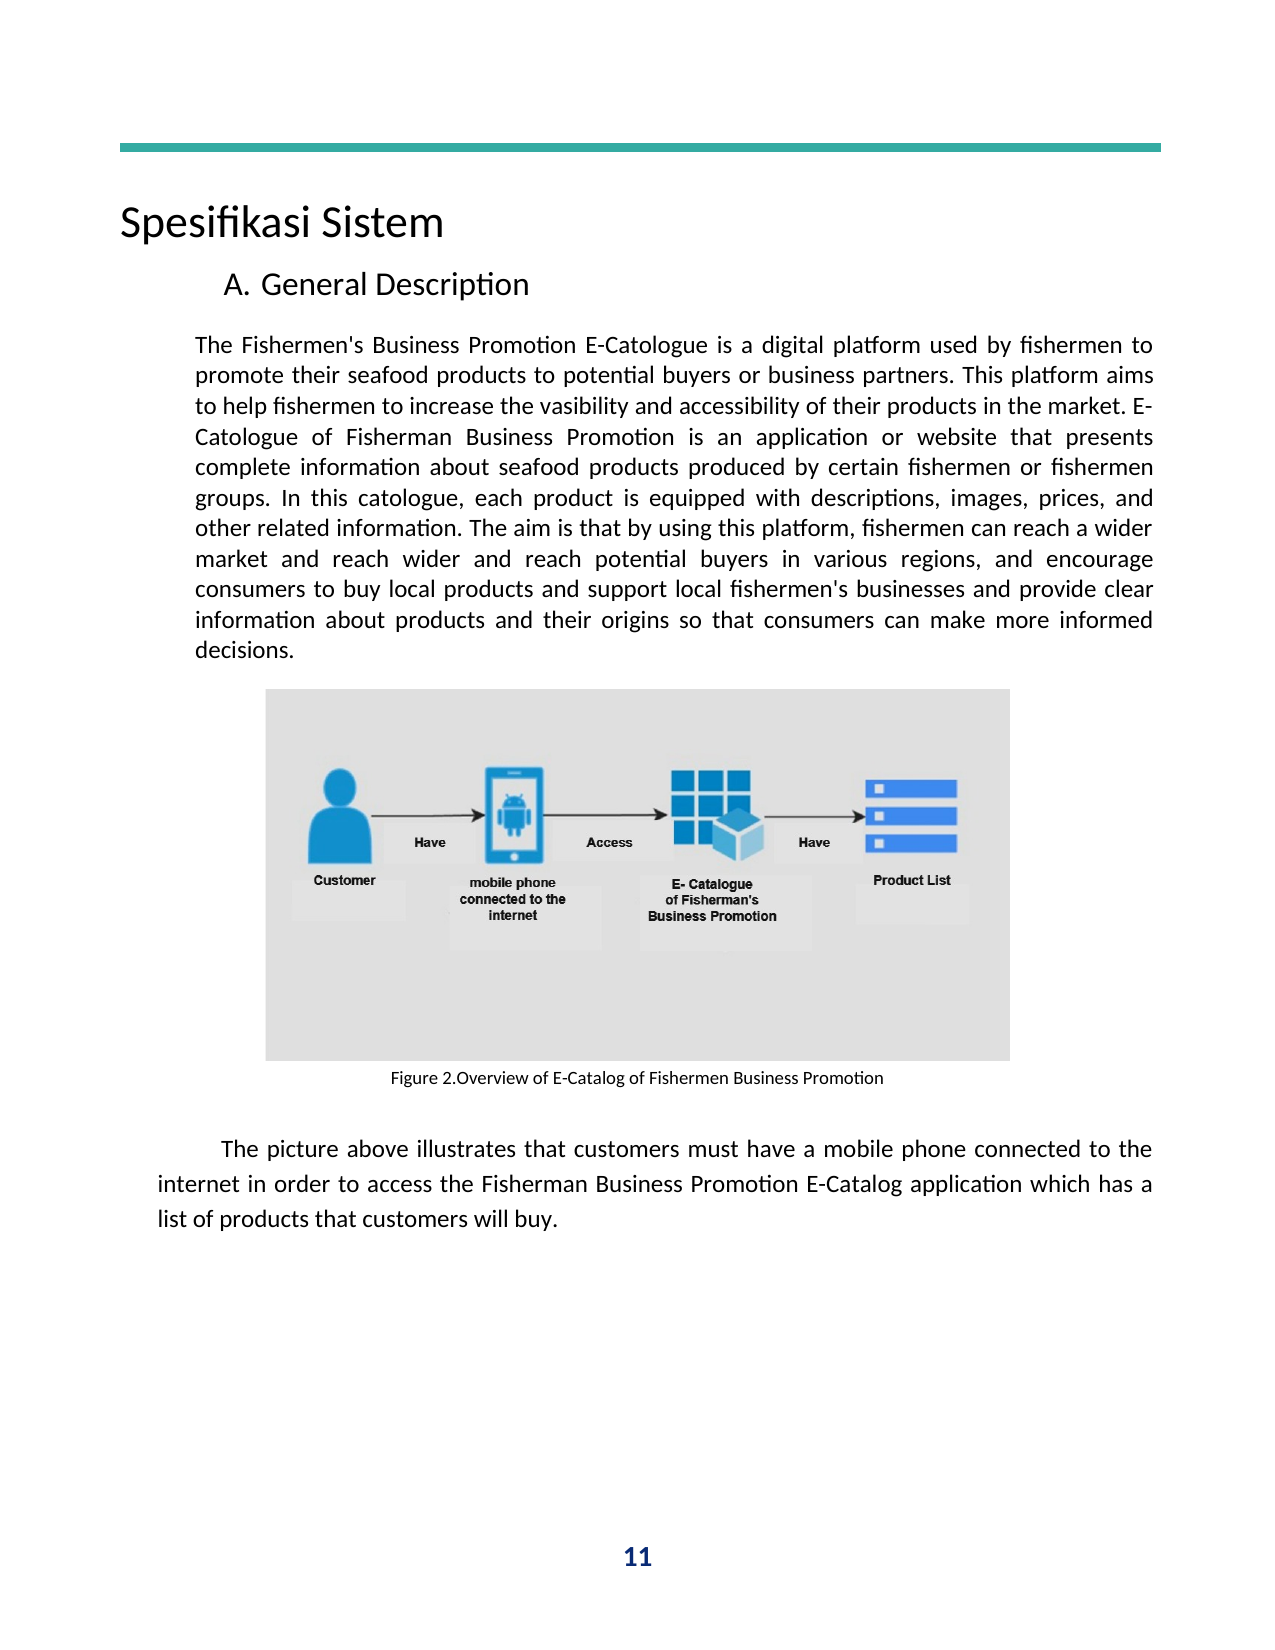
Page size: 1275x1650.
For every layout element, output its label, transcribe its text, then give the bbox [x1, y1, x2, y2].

picture [265, 689, 1010, 1061]
subtitle The Fishermen's Business Promotion E-Catologue is a digital platform used by fishermen to promote their seafood products to potential buyers or business partners. This platform aims to help fishermen to increase the vasibility and accessibility of their products in the market. E-Catologue of Fisherman Business Promotion is an application or website that presents complete information about seafood products produced by certain fishermen or fishermen groups. In this catologue, each product is equipped with descriptions, images, prices, and other related information. The aim is that by using this platform, fishermen can reach a wider market and reach wider and reach potential buyers in various regions, and encourage consumers to buy local products and support local fishermen's businesses and provide clear information about products and their origins so that consumers can make more informed decisions. [195, 329, 1155, 665]
text The picture above illustrates that customers must have a mobile phone connected to the internet in order to access the Fisherman Business Promotion E-Catalog application which has a list of products that customers will buy. [157, 1133, 1155, 1234]
text Figure 2.Overview of E-Catalog of Fishermen Business Promotion [120, 1066, 1155, 1089]
subtitle Spesifikasi Sistem [120, 193, 1155, 249]
subtitle General Description [223, 263, 1155, 304]
